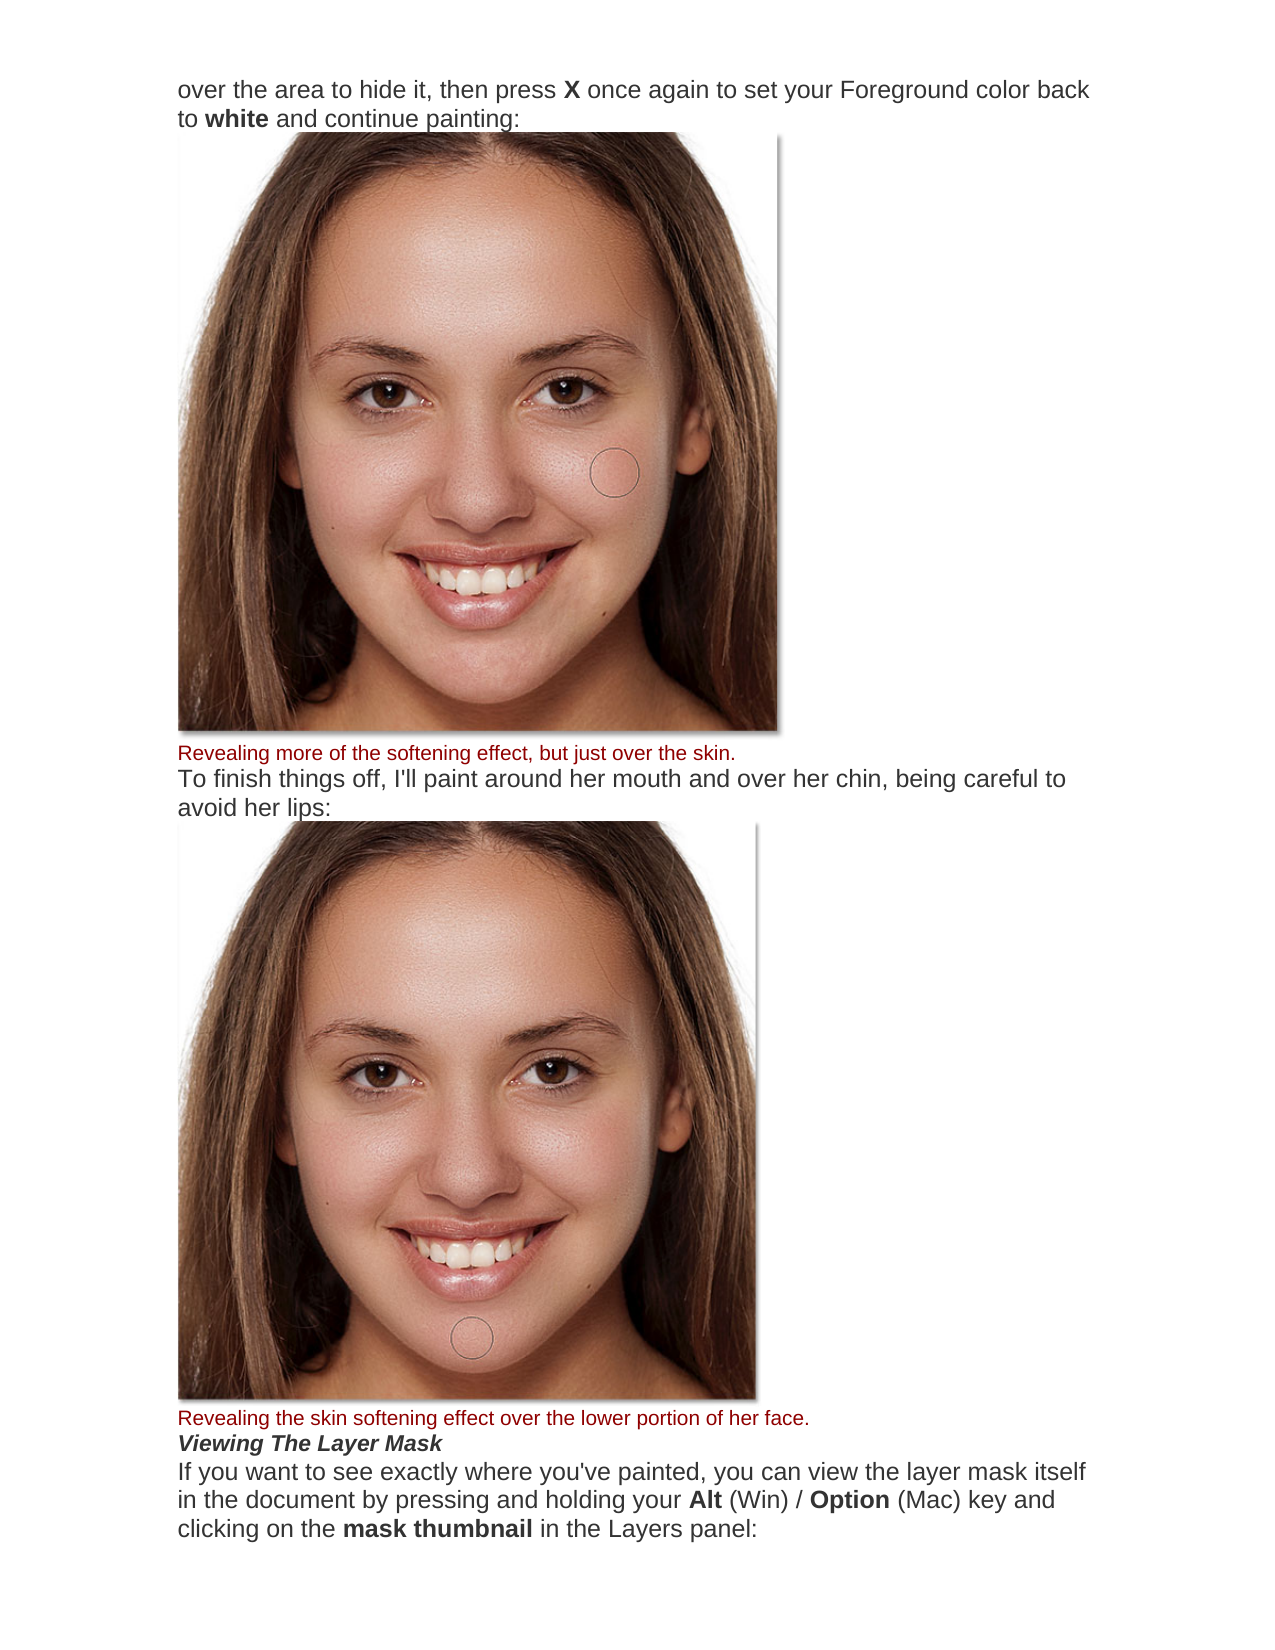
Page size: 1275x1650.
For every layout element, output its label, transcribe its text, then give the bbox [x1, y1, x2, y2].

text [177, 75, 1098, 132]
picture [177, 821, 762, 1407]
text Revealing more of the softening effect, but just over the skin. [177, 740, 1098, 764]
picture [177, 132, 785, 741]
text Revealing the skin softening effect over the lower portion of her face. [177, 1406, 1098, 1430]
text To finish things off, I'll paint around her mouth and over her chin, being careful to avoid her lips: [177, 764, 1098, 822]
text If you want to see exactly where you've painted, you can view the layer mask itself in the document by pressing and holding your Alt (Win) / Option (Mac) key and clicking on the mask thumbnail in the Layers panel: [177, 1456, 1098, 1543]
subtitle Viewing The Layer Mask [177, 1430, 1098, 1456]
